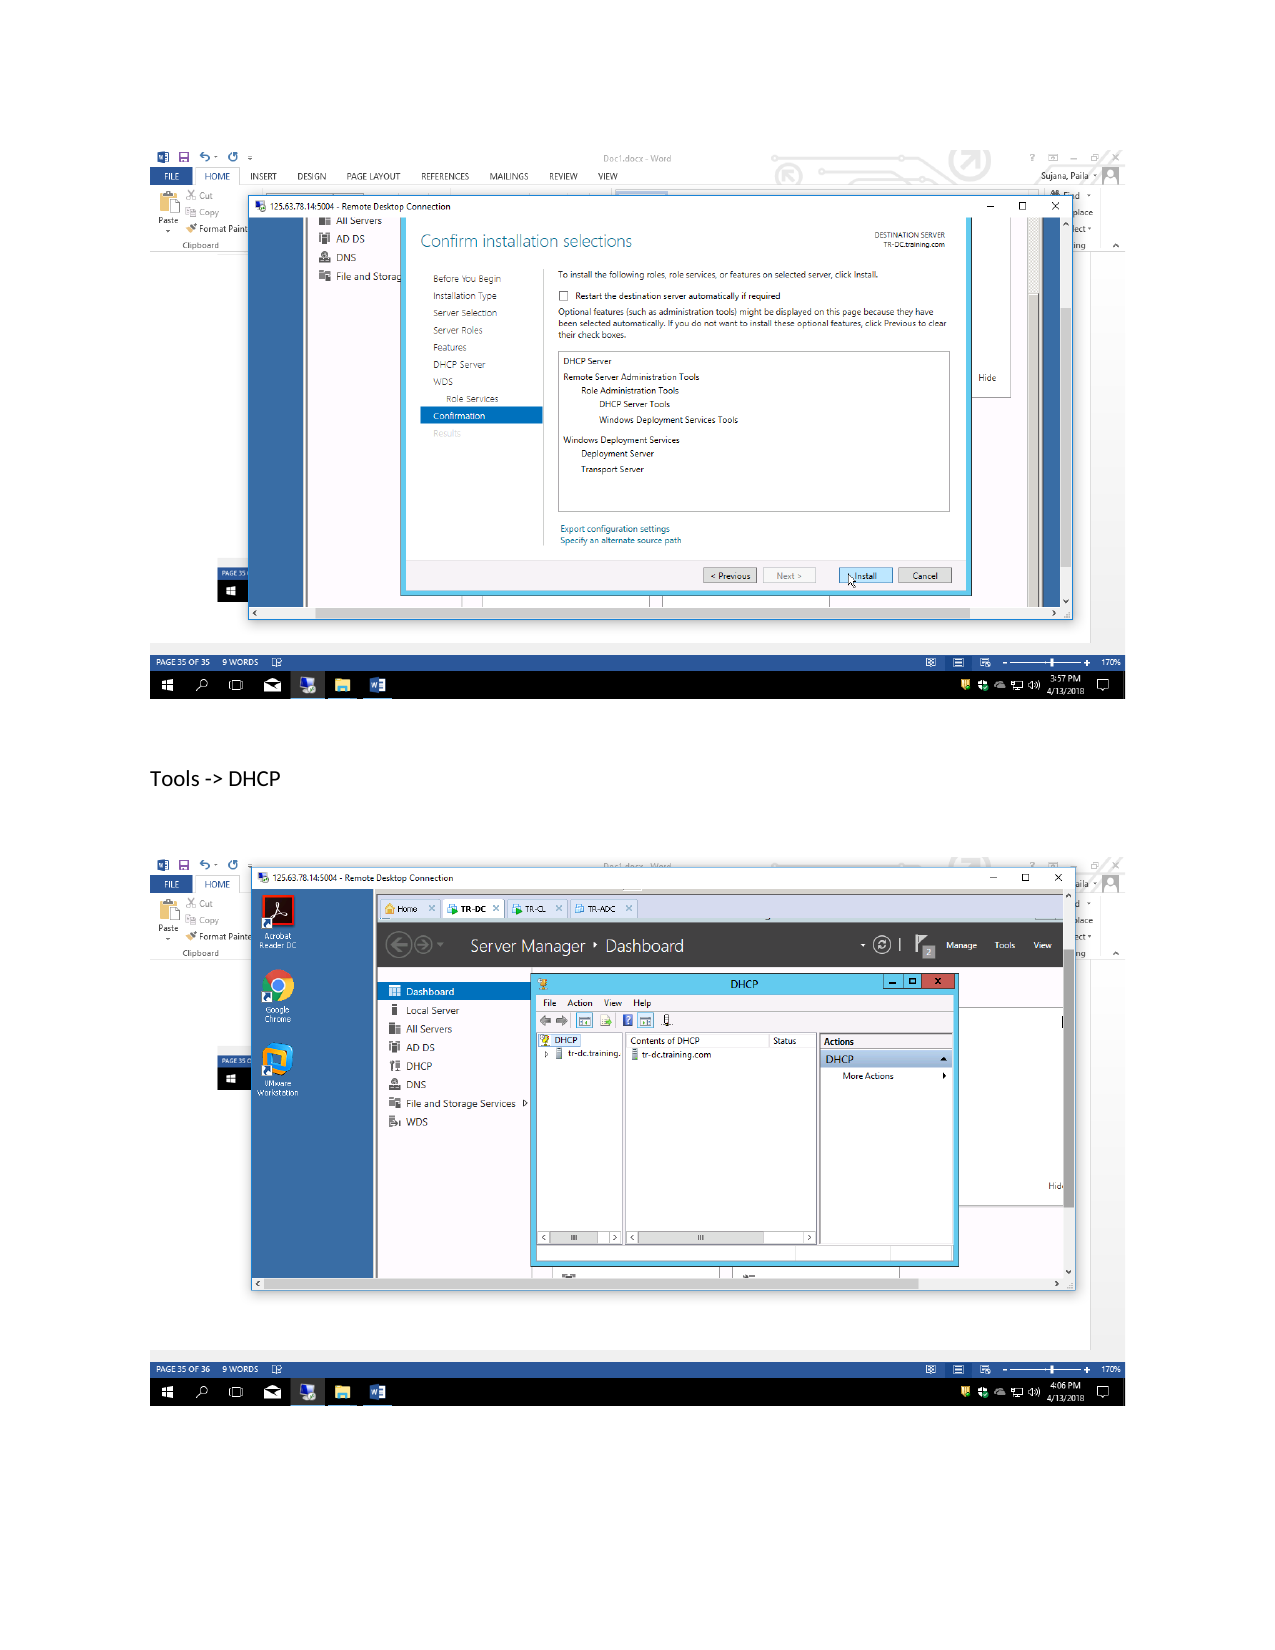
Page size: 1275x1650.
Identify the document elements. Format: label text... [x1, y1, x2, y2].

text Tools -> DHCP [150, 764, 1125, 792]
picture [150, 857, 1125, 1406]
picture [150, 150, 1125, 699]
